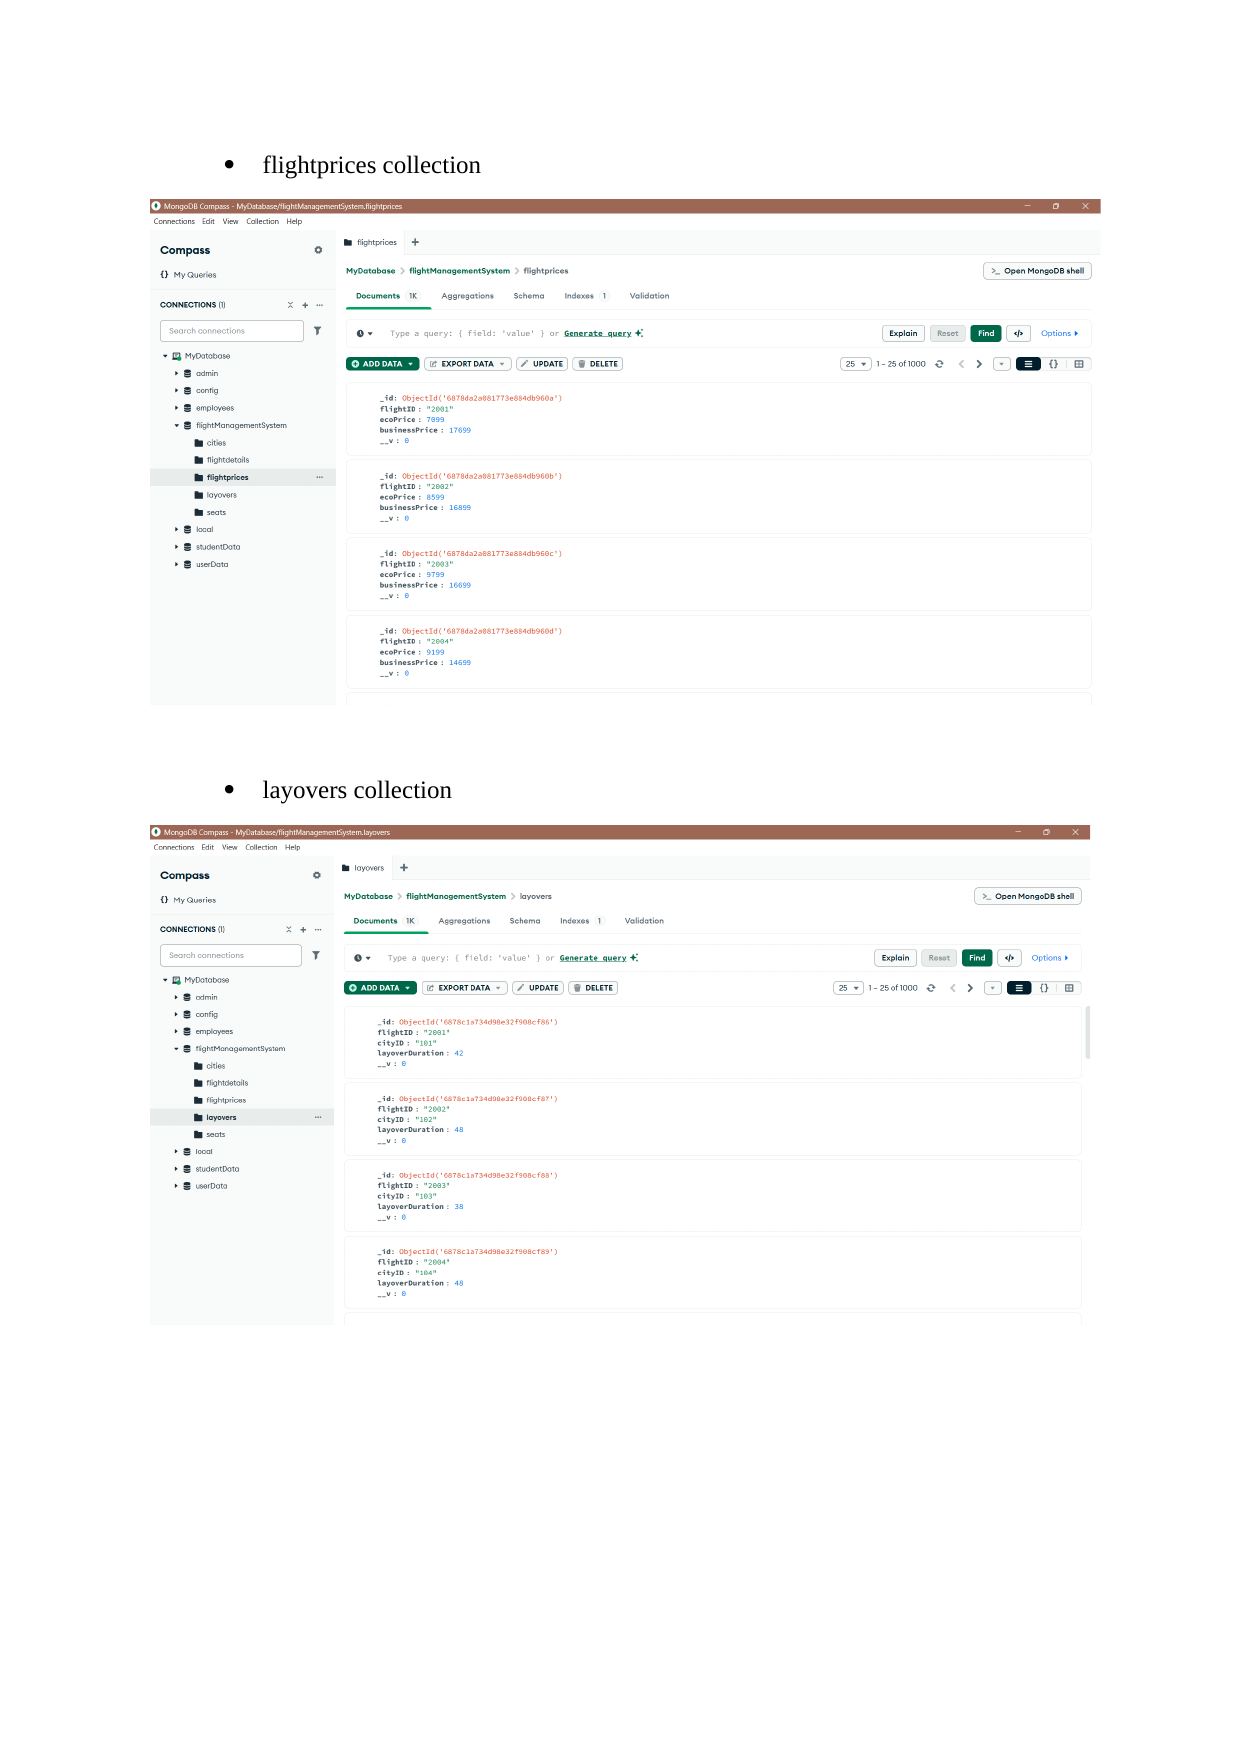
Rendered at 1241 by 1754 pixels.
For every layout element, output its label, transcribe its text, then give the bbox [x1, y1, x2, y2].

picture [150, 199, 1101, 705]
list layovers collection [225, 776, 1090, 804]
list flightprices collection [225, 150, 1090, 179]
picture [150, 825, 1091, 1325]
